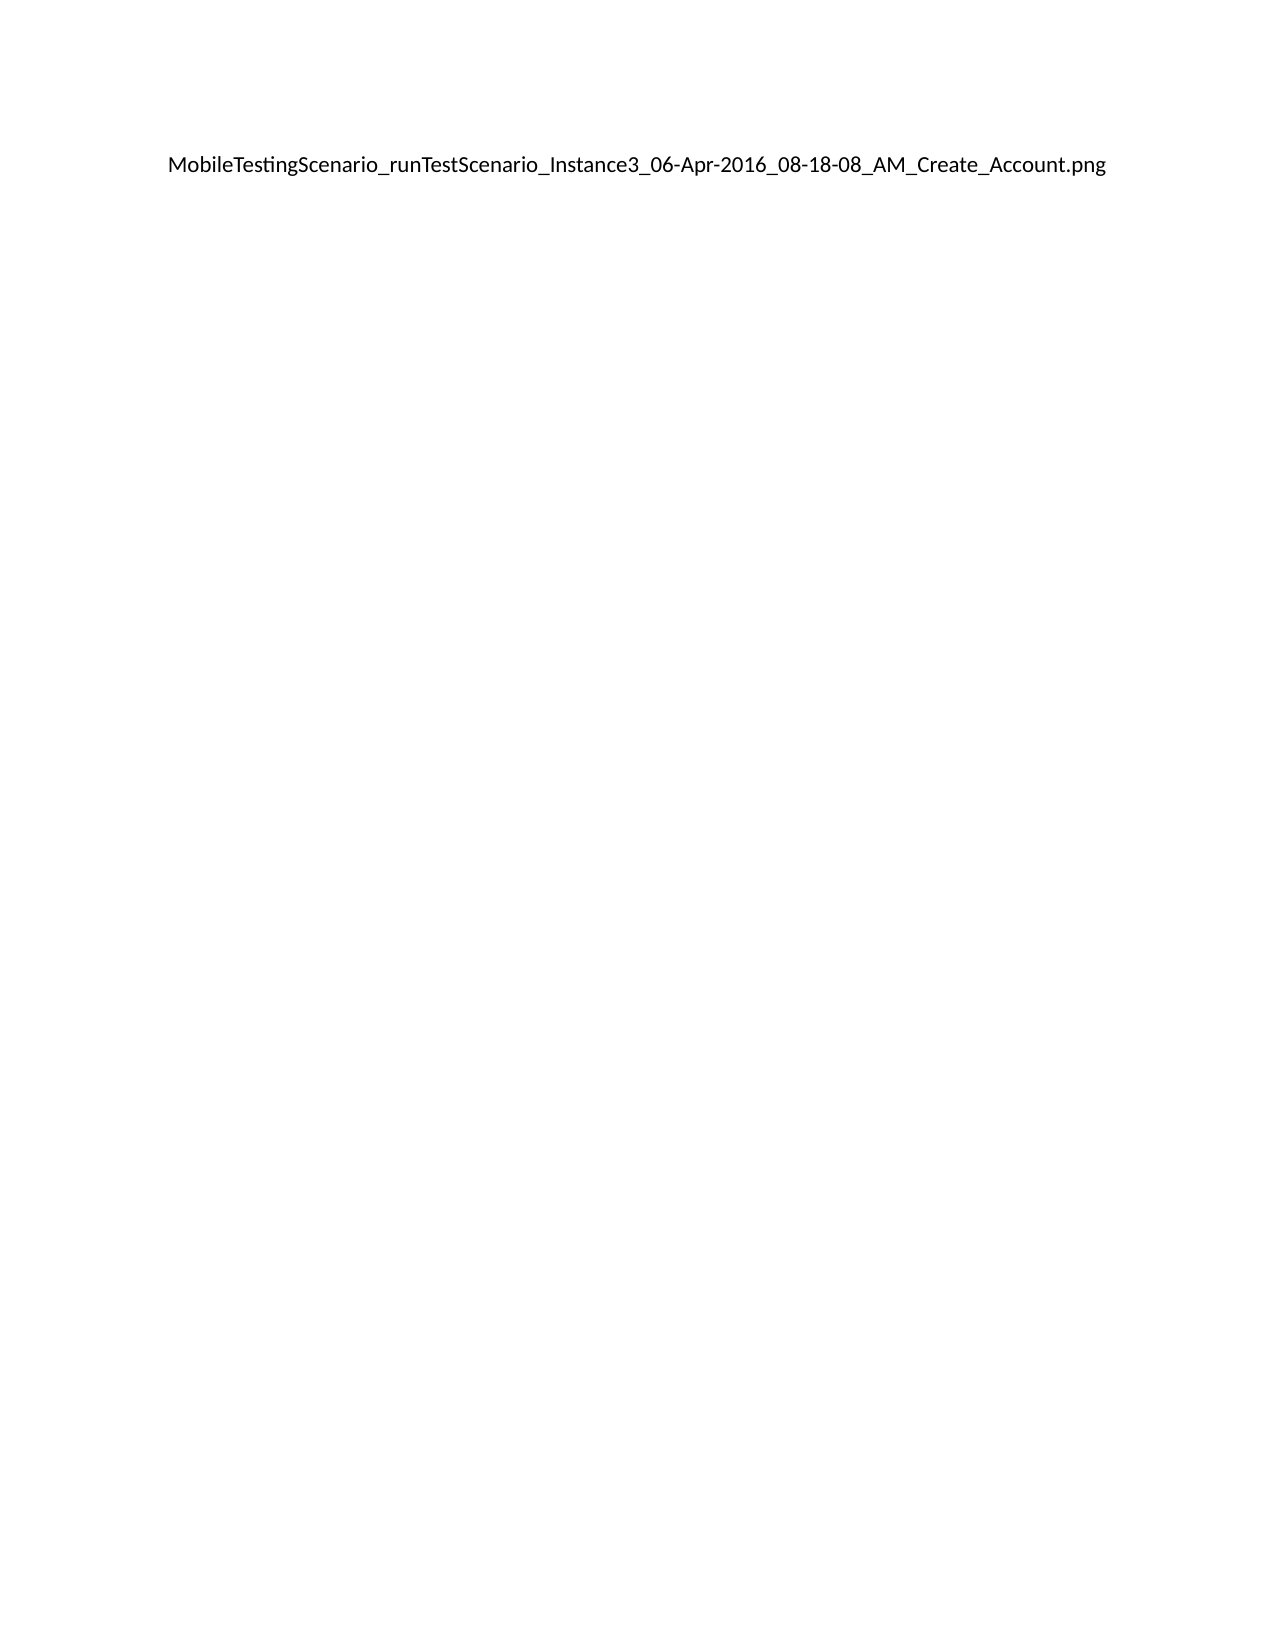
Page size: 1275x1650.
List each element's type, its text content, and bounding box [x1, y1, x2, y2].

text MobileTestingScenario_runTestScenario_Instance3_06-Apr-2016_08-18-08_AM_Create_Account.png [150, 150, 1125, 218]
